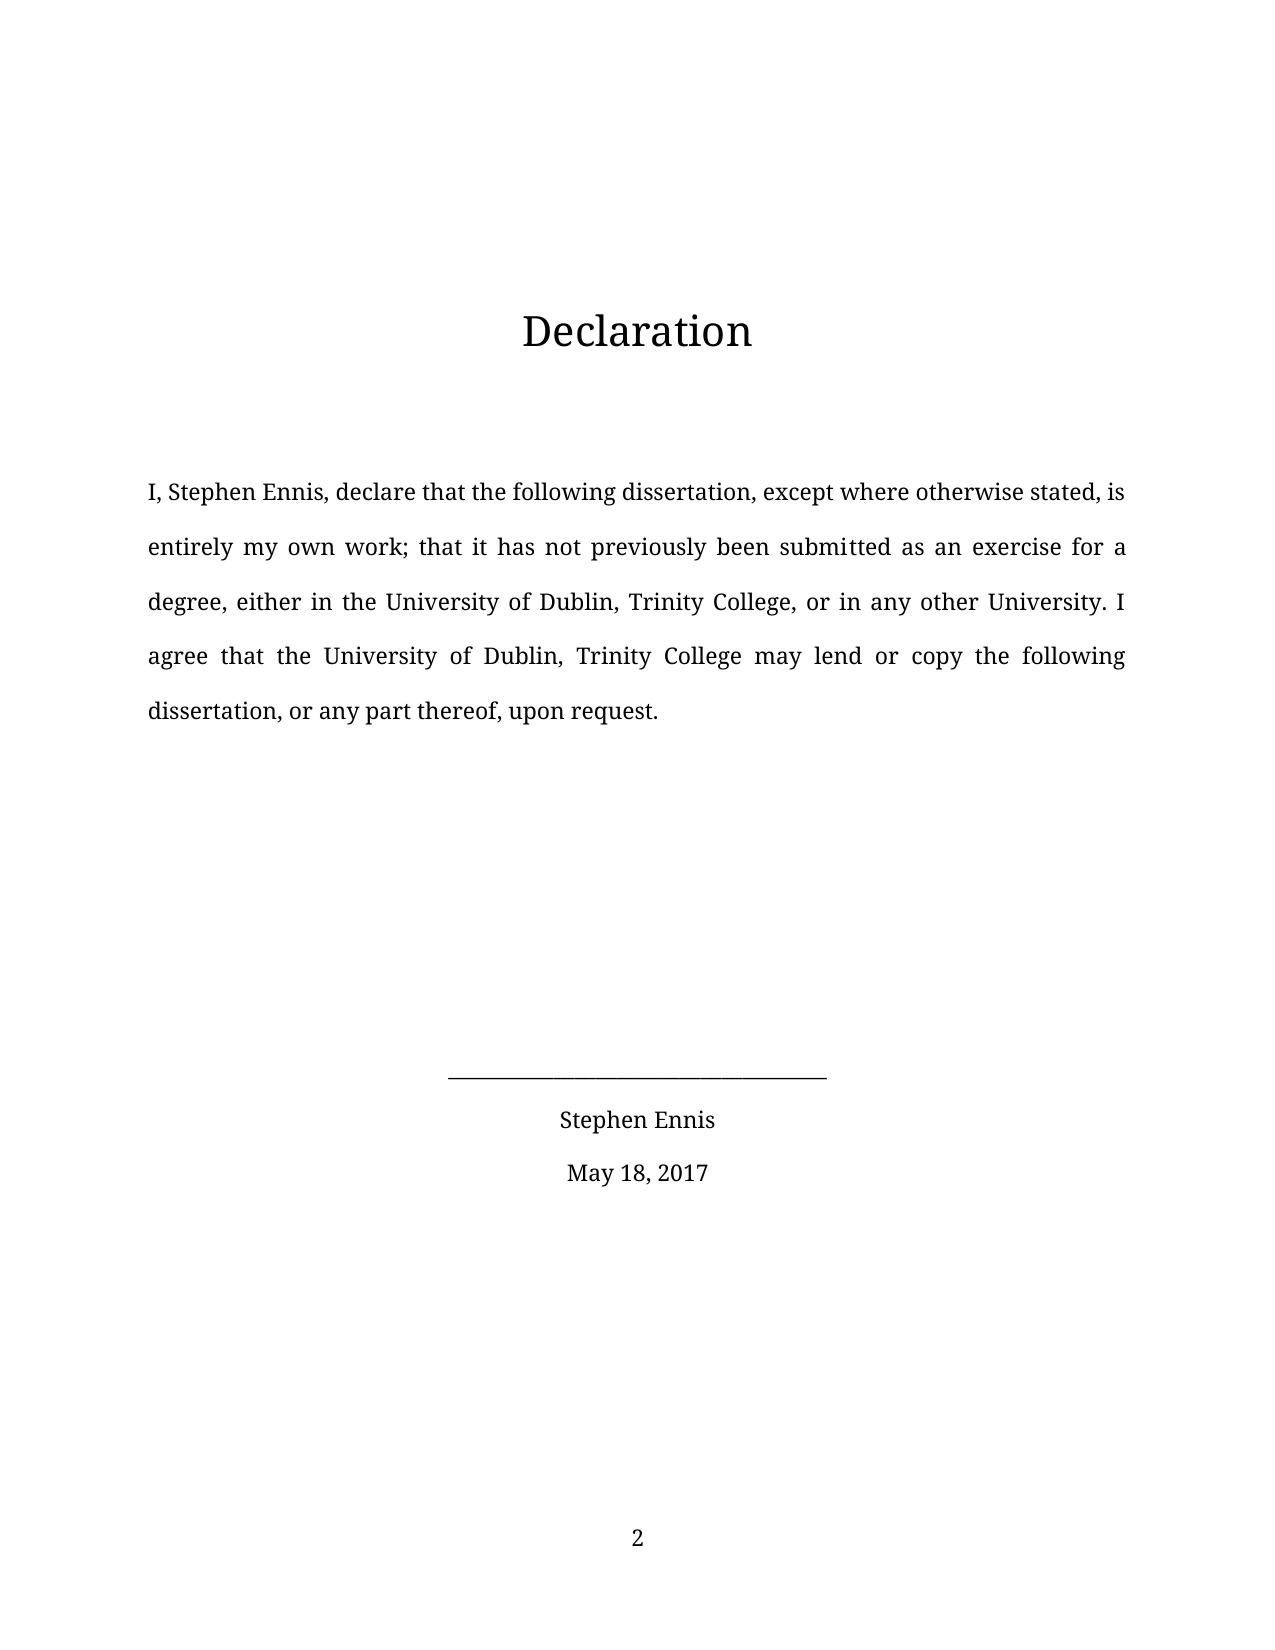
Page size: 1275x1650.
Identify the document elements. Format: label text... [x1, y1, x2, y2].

text Stephen Ennis [148, 1104, 1127, 1136]
text ____________________________________ [148, 1052, 1127, 1083]
title Declaration [148, 302, 1127, 359]
text May 18, 2017 [148, 1157, 1127, 1188]
text I, Stephen Ennis, declare that the following dissertation, except where otherwise stated, is entirely my own work; that it has not previously been submitted as an exercise for a degree, either in the University of Dublin, Trinity College, or in any other University. I agree that the University of Dublin, Trinity College may lend or copy the following dissertation, or any part thereof, upon request. [148, 476, 1127, 726]
